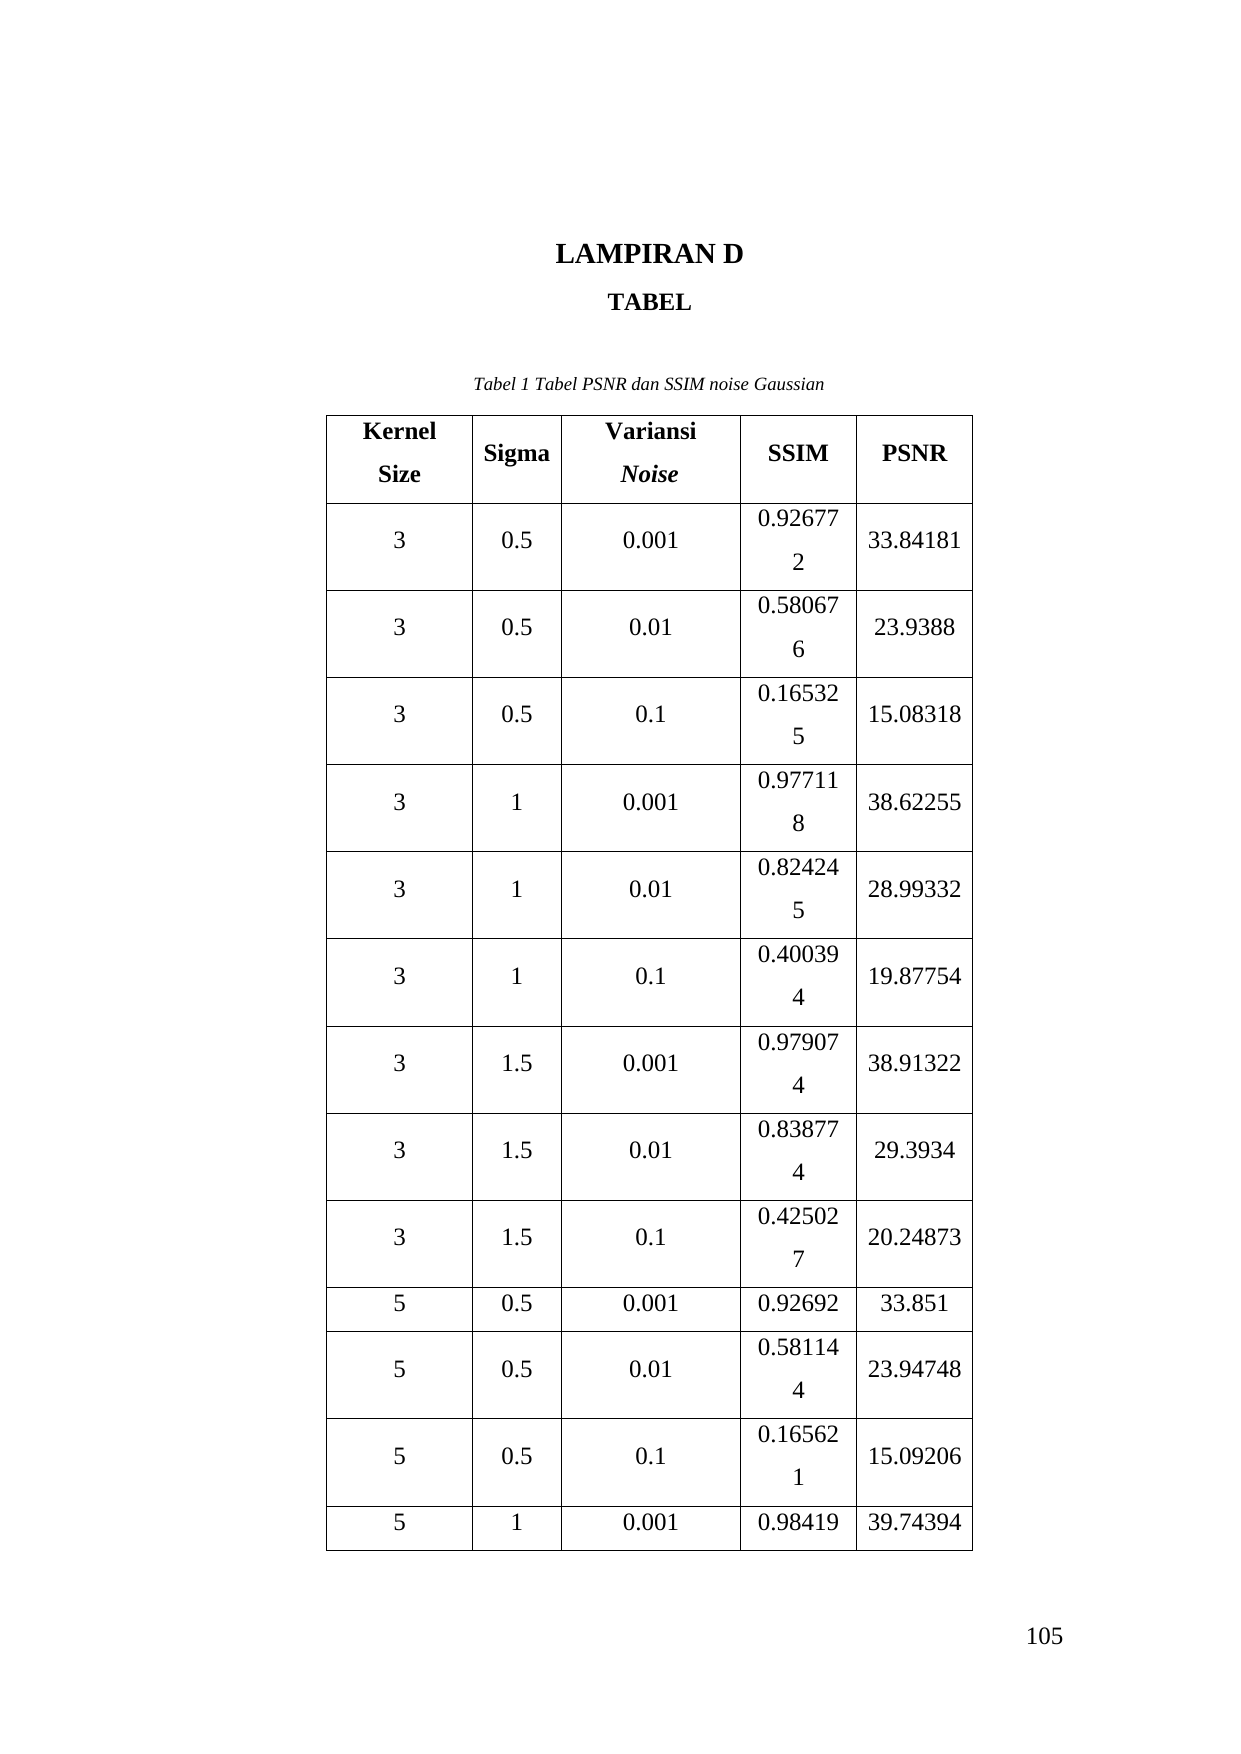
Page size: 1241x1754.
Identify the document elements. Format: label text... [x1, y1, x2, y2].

table_cell 33.84181 [857, 504, 972, 589]
table_cell 0.824245 [741, 852, 856, 938]
table_cell 3 [327, 1201, 472, 1287]
table_cell 1.5 [473, 1201, 561, 1287]
table_cell 0.5 [473, 678, 561, 764]
table_cell 39.74394 [857, 1507, 972, 1549]
table_cell 3 [327, 939, 472, 1026]
table_cell 5 [327, 1507, 472, 1549]
table_cell 0.001 [562, 1507, 740, 1549]
table_cell 0.979074 [741, 1027, 856, 1113]
table_cell 20.24873 [857, 1201, 972, 1287]
table_cell 0.580676 [741, 591, 856, 677]
table_cell 23.94748 [857, 1332, 972, 1418]
table_cell 1 [473, 939, 561, 1026]
table_cell 33.851 [857, 1288, 972, 1331]
table_cell 5 [327, 1419, 472, 1506]
table_cell 5 [327, 1288, 472, 1331]
table_cell 1 [473, 765, 561, 851]
table_cell 0.01 [562, 852, 740, 938]
table_cell 0.977118 [741, 765, 856, 851]
table_cell 3 [327, 1027, 472, 1113]
table_cell 3 [327, 504, 472, 589]
subtitle LAMPIRAN D [236, 236, 1063, 270]
table_cell 3 [327, 852, 472, 938]
table_cell 3 [327, 1114, 472, 1200]
table_cell 0.400394 [741, 939, 856, 1026]
table_cell 1 [473, 1507, 561, 1549]
table_cell 3 [327, 765, 472, 851]
table_cell 0.001 [562, 504, 740, 589]
table_cell 1.5 [473, 1114, 561, 1200]
table_cell 0.581144 [741, 1332, 856, 1418]
table_cell 5 [327, 1332, 472, 1418]
table_cell 0.5 [473, 1288, 561, 1331]
table_cell 0.1 [562, 1201, 740, 1287]
table_cell 0.165621 [741, 1419, 856, 1506]
table_cell 0.165325 [741, 678, 856, 764]
table_cell 0.1 [562, 1419, 740, 1506]
table_cell 0.984198 [741, 1507, 856, 1549]
table_header Variansi Noise [562, 416, 740, 502]
table_cell 0.926772 [741, 504, 856, 589]
text Tabel 1 Tabel PSNR dan SSIM noise Gaussian [236, 373, 1063, 394]
table_cell 0.5 [473, 504, 561, 589]
table_cell 1 [473, 852, 561, 938]
table_header Kernel Size [327, 416, 472, 502]
table_header Sigma [473, 416, 561, 502]
table_cell 0.1 [562, 939, 740, 1026]
table_cell 38.62255 [857, 765, 972, 851]
table_header PSNR [857, 416, 972, 502]
table_cell 3 [327, 678, 472, 764]
table_cell 15.09206 [857, 1419, 972, 1506]
table_cell 0.001 [562, 1027, 740, 1113]
table_cell 28.99332 [857, 852, 972, 938]
table_cell 0.01 [562, 591, 740, 677]
table_cell 0.001 [562, 1288, 740, 1331]
table_header SSIM [741, 416, 856, 502]
table_cell 0.838774 [741, 1114, 856, 1200]
table_cell 0.425027 [741, 1201, 856, 1287]
table_cell 29.3934 [857, 1114, 972, 1200]
table_cell 19.87754 [857, 939, 972, 1026]
table_cell 0.5 [473, 591, 561, 677]
table_cell 1.5 [473, 1027, 561, 1113]
table_cell 0.01 [562, 1114, 740, 1200]
table_cell 23.9388 [857, 591, 972, 677]
table_cell 0.5 [473, 1419, 561, 1506]
table_cell 15.08318 [857, 678, 972, 764]
table_cell 0.01 [562, 1332, 740, 1418]
text TABEL [236, 287, 1063, 315]
table_cell 38.91322 [857, 1027, 972, 1113]
table_cell 3 [327, 591, 472, 677]
table_cell 0.5 [473, 1332, 561, 1418]
table_cell 0.1 [562, 678, 740, 764]
table_cell 0.92692 [741, 1288, 856, 1331]
table_cell 0.001 [562, 765, 740, 851]
